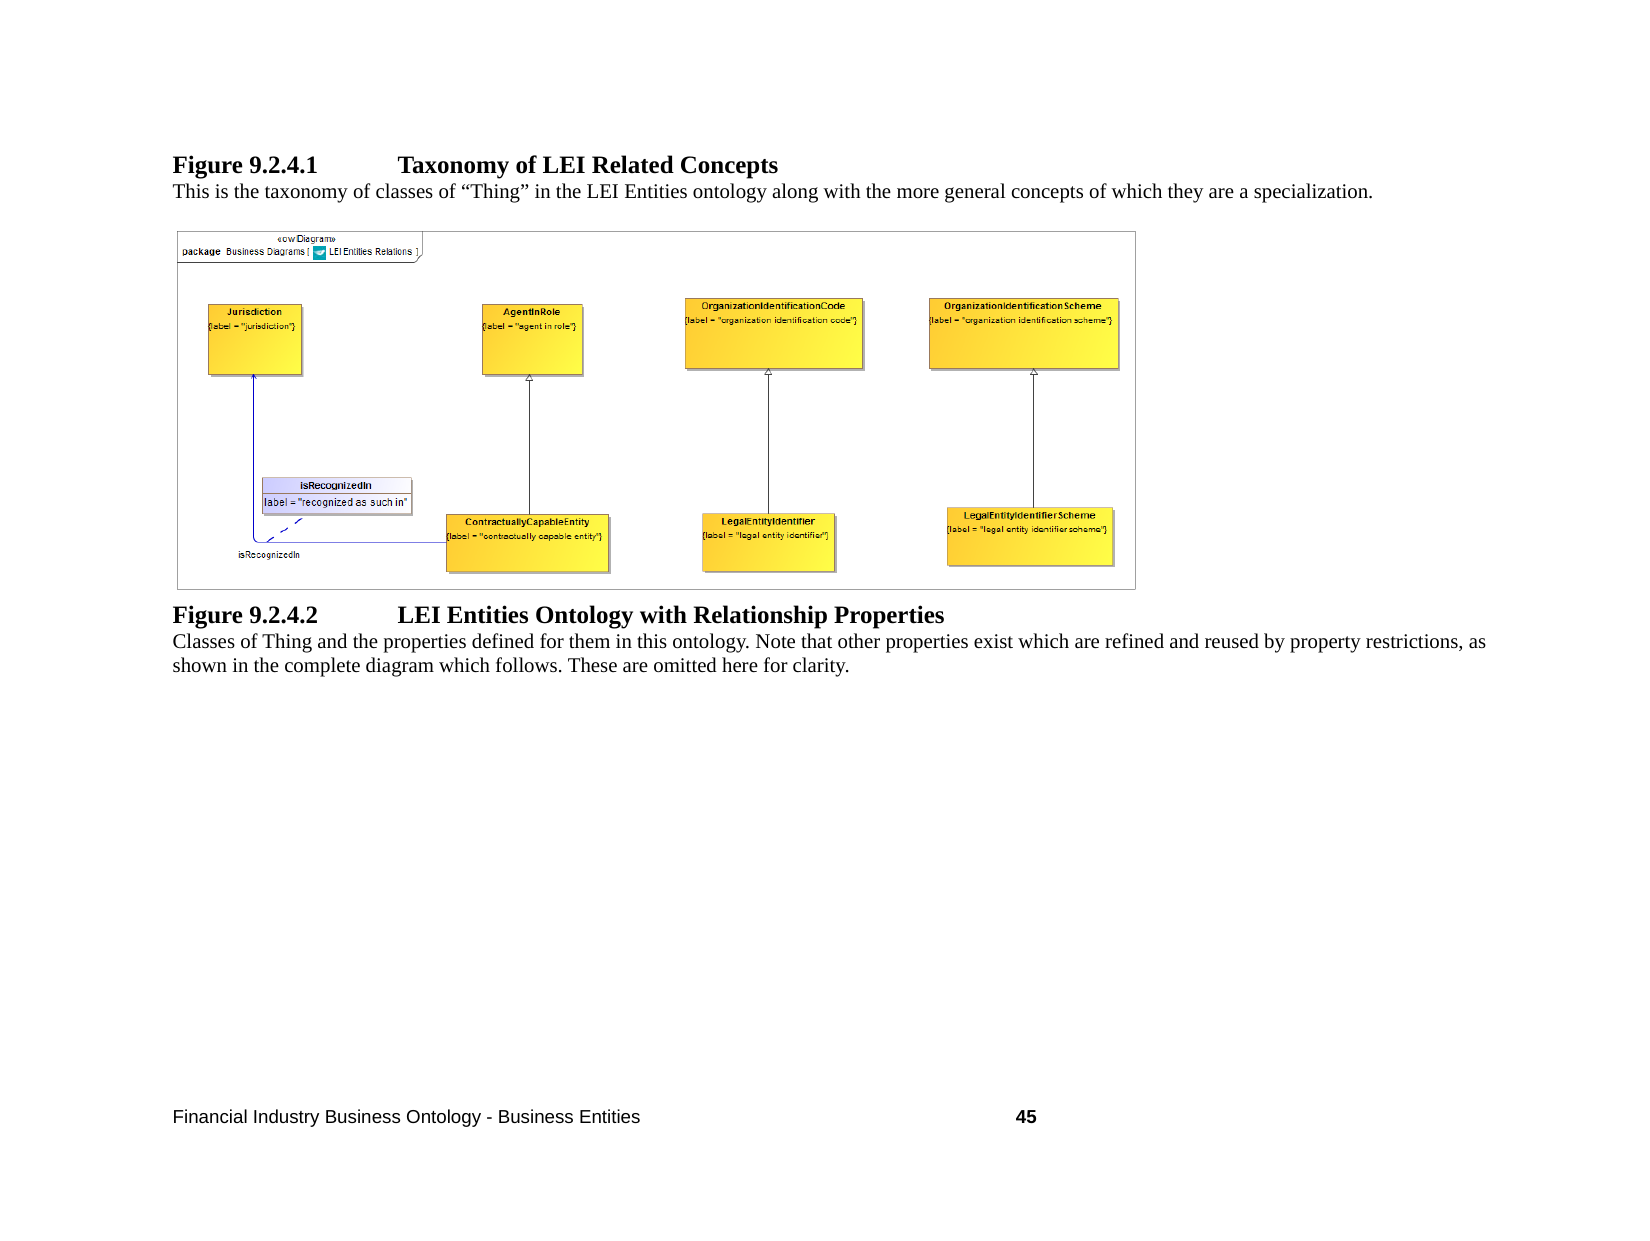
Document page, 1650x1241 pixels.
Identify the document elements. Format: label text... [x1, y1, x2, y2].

text Classes of Thing and the properties defined for them in this ontology. Note that other properties exist which are refined and reused by property restrictions, as shown in the complete diagram which follows. These are omitted here for clarity. [172, 629, 1537, 677]
picture [172, 226, 1147, 601]
text Figure 9.2.4.2 LEI Entities Ontology with Relationship Properties [172, 600, 1537, 629]
text This is the taxonomy of classes of “Thing” in the LEI Entities ontology along with the more general concepts of which they are a specialization. [172, 179, 1537, 203]
text Figure 9.2.4.1 Taxonomy of LEI Related Concepts [172, 150, 1537, 179]
